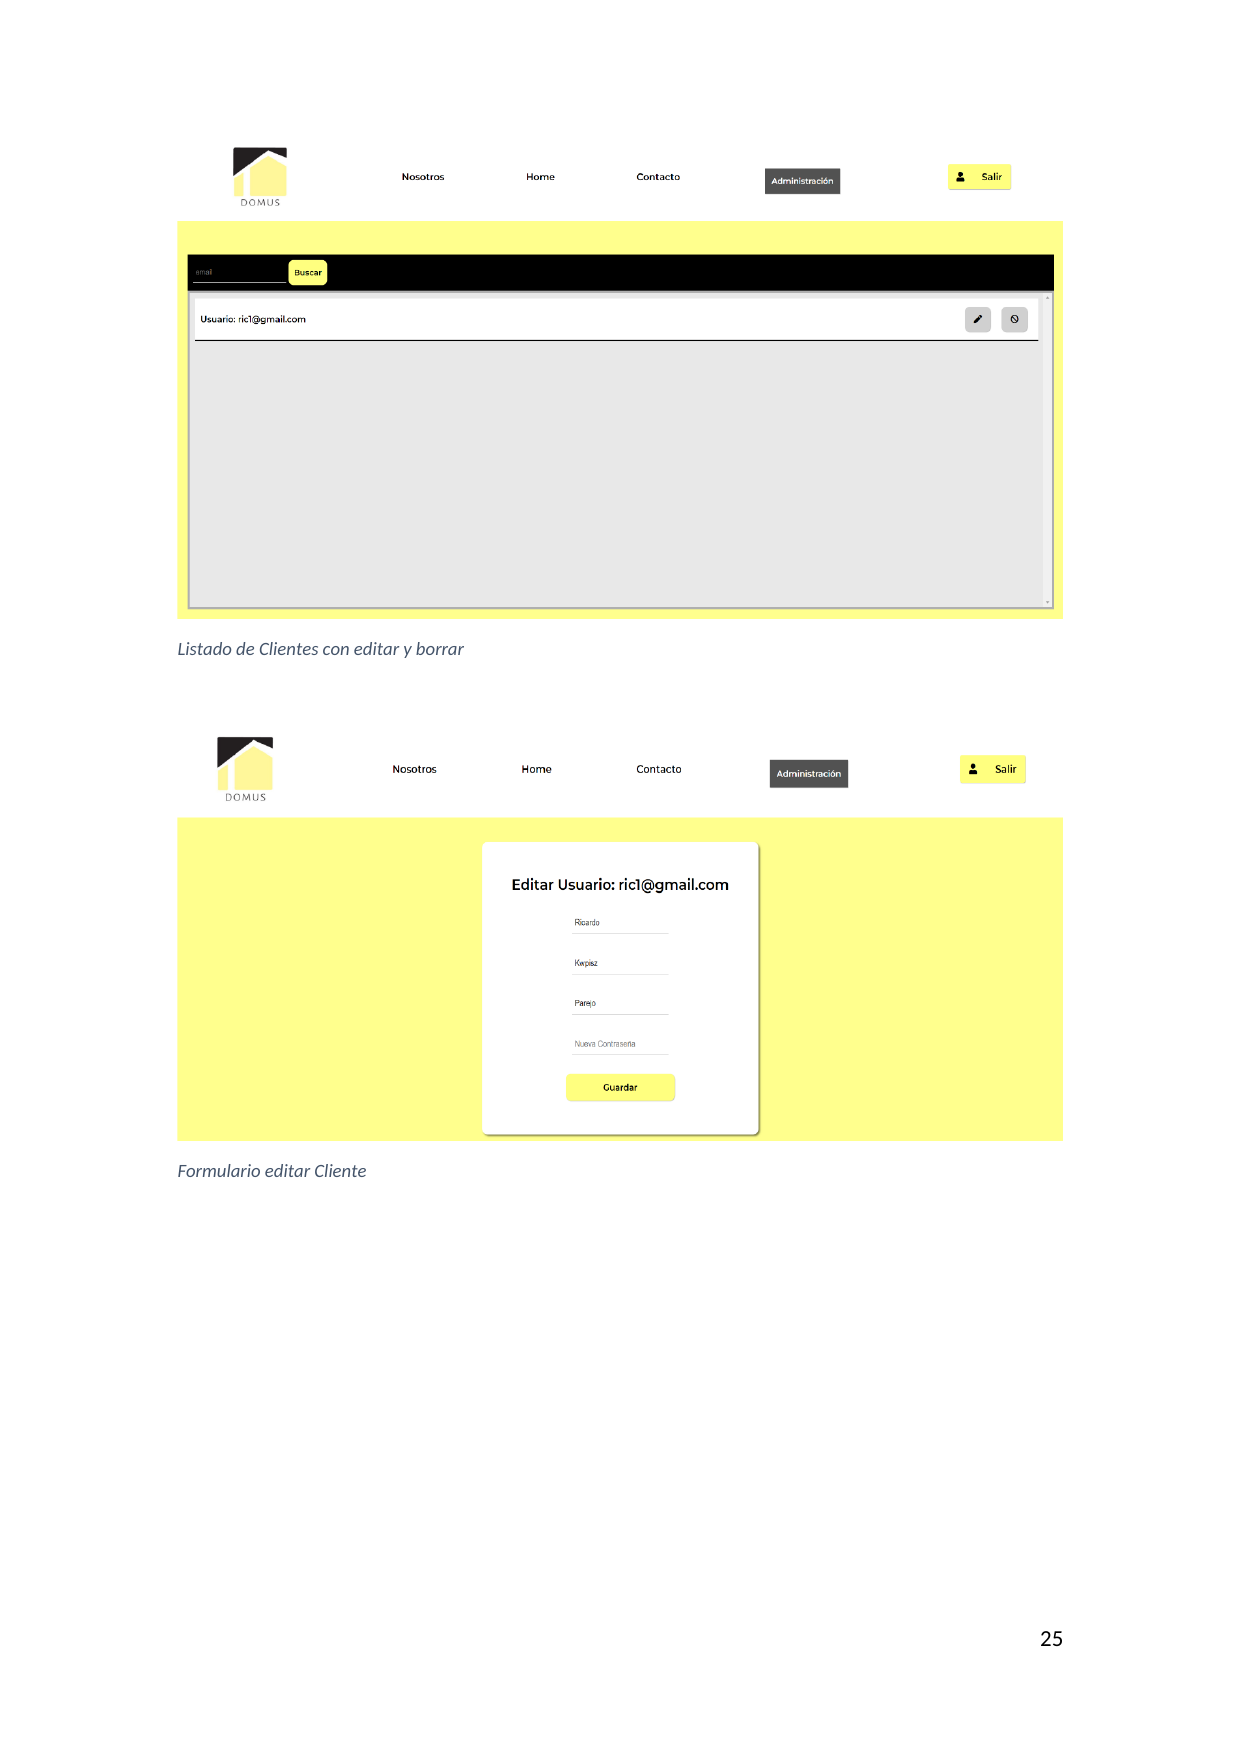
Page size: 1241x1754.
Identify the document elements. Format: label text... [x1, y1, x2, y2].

picture [177, 727, 1063, 1141]
text Listado de Clientes con editar y borrar [177, 637, 1063, 660]
text Formulario editar Cliente [177, 1159, 1063, 1182]
picture [177, 147, 1063, 619]
